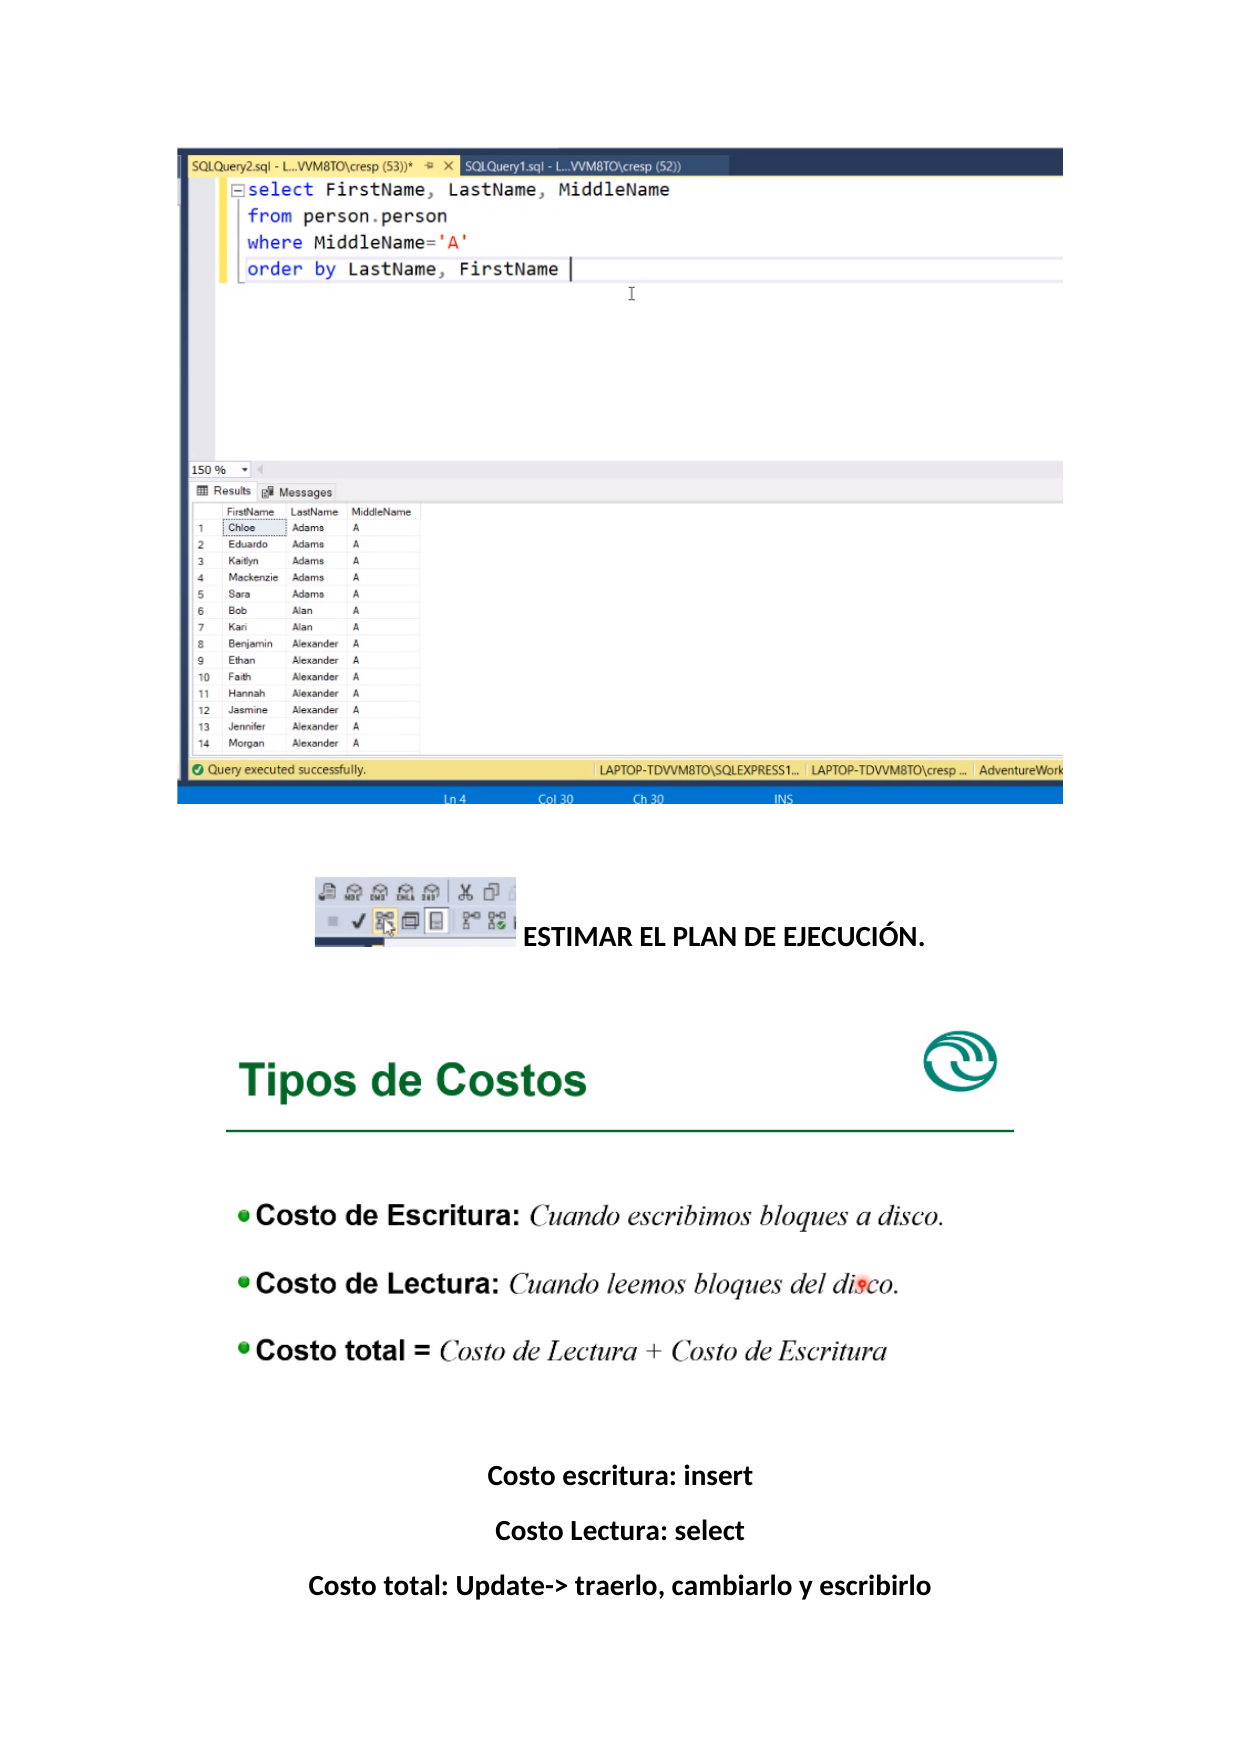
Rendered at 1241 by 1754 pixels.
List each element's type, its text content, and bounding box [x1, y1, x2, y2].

text ESTIMAR EL PLAN DE EJECUCIÓN. [177, 878, 1063, 954]
picture [177, 147, 1063, 804]
picture [314, 877, 517, 947]
picture [226, 1028, 1015, 1438]
text Costo escritura: insert [177, 1457, 1063, 1492]
text Costo total: Update-> traerlo, cambiarlo y escribirlo [177, 1567, 1063, 1603]
text Costo Lectura: select [177, 1512, 1063, 1547]
